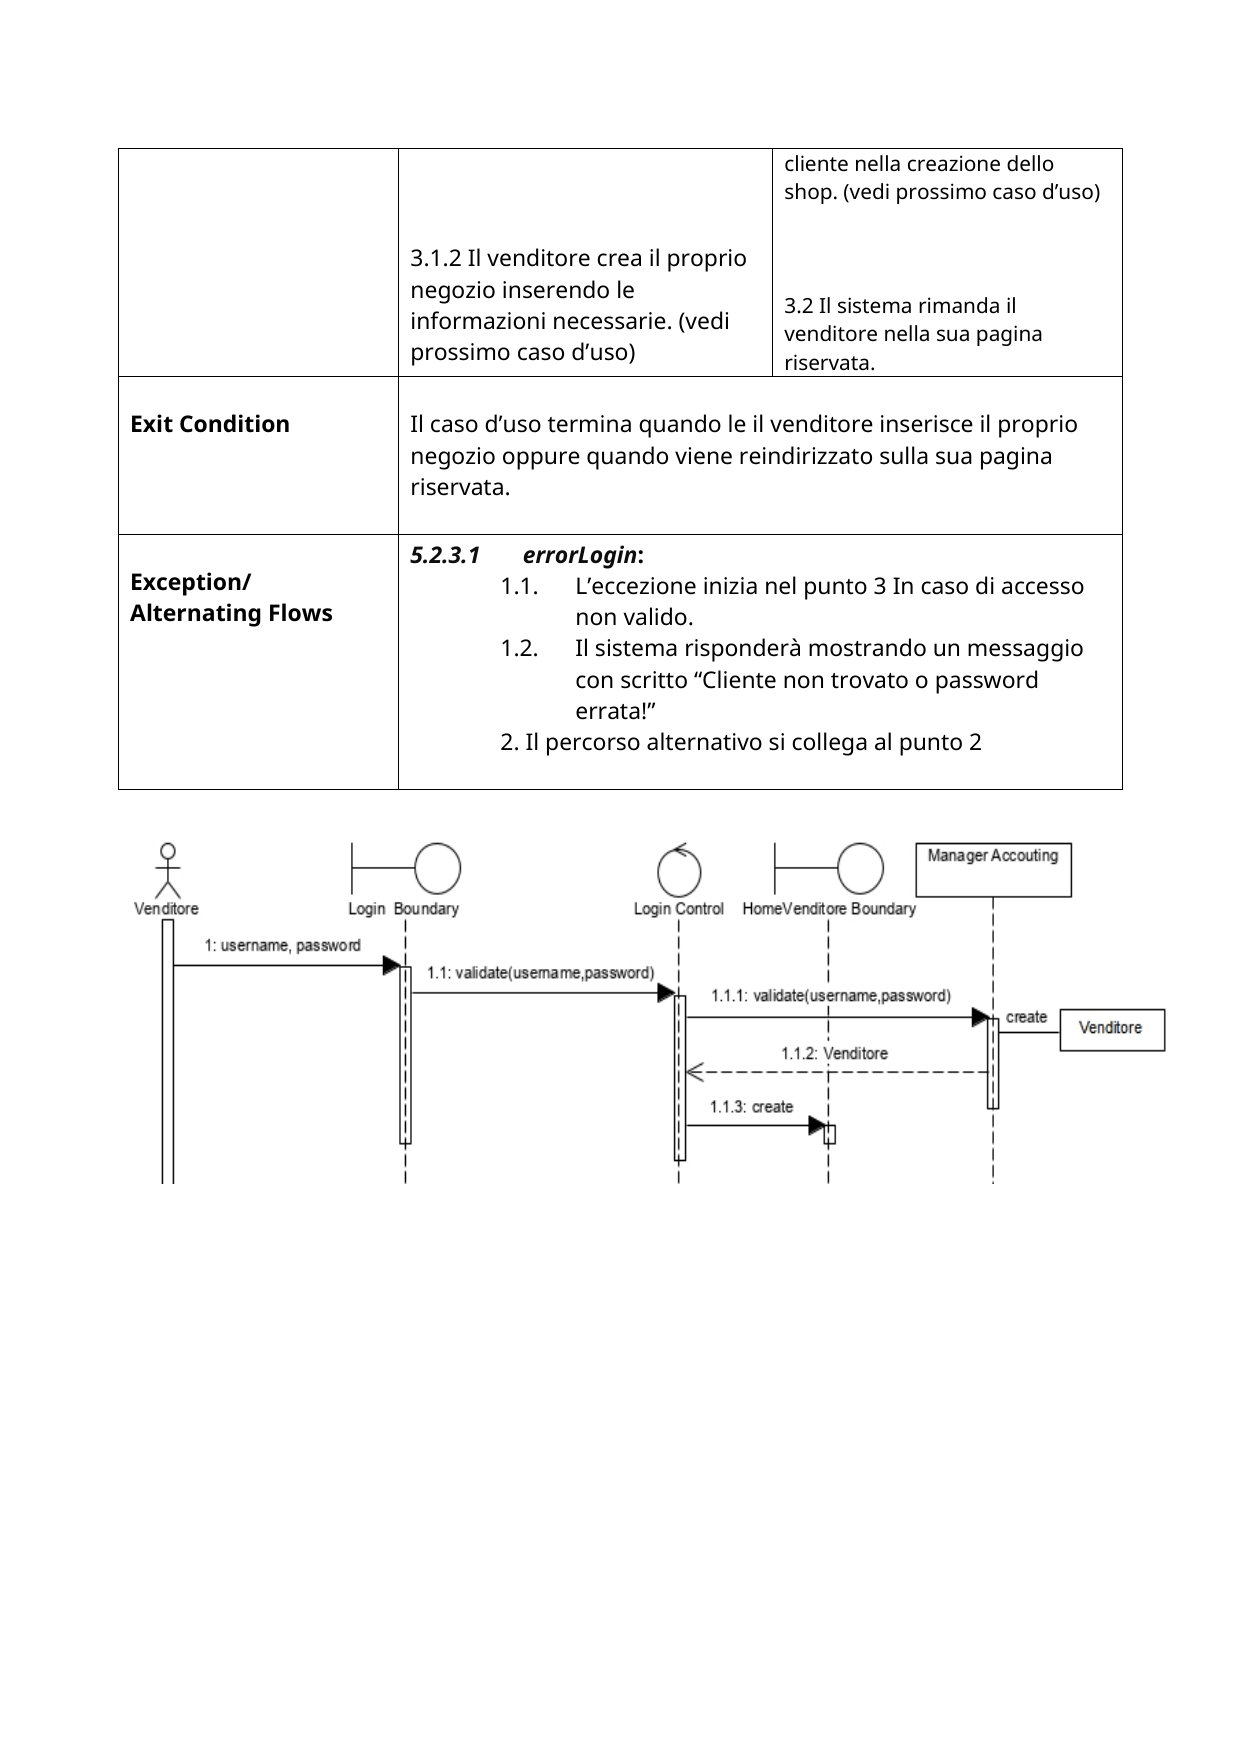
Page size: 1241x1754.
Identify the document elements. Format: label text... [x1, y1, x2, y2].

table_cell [773, 149, 1122, 376]
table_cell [399, 149, 772, 376]
table_cell Exception/ Alternating Flows [119, 535, 398, 789]
table_cell Exit Condition [119, 377, 398, 533]
table_cell errorLogin: L’eccezione inizia nel punto 3 In caso di accesso non valido. Il sistema risponderà mostrando un messaggio con scritto “Cliente non trovato o password errata!” 2. Il percorso alternativo si collega al punto 2 [399, 535, 1122, 789]
picture [118, 840, 1178, 1184]
table_cell Il caso d’uso termina quando le il venditore inserisce il proprio negozio oppure quando viene reindirizzato sulla sua pagina riservata. [399, 377, 1122, 533]
